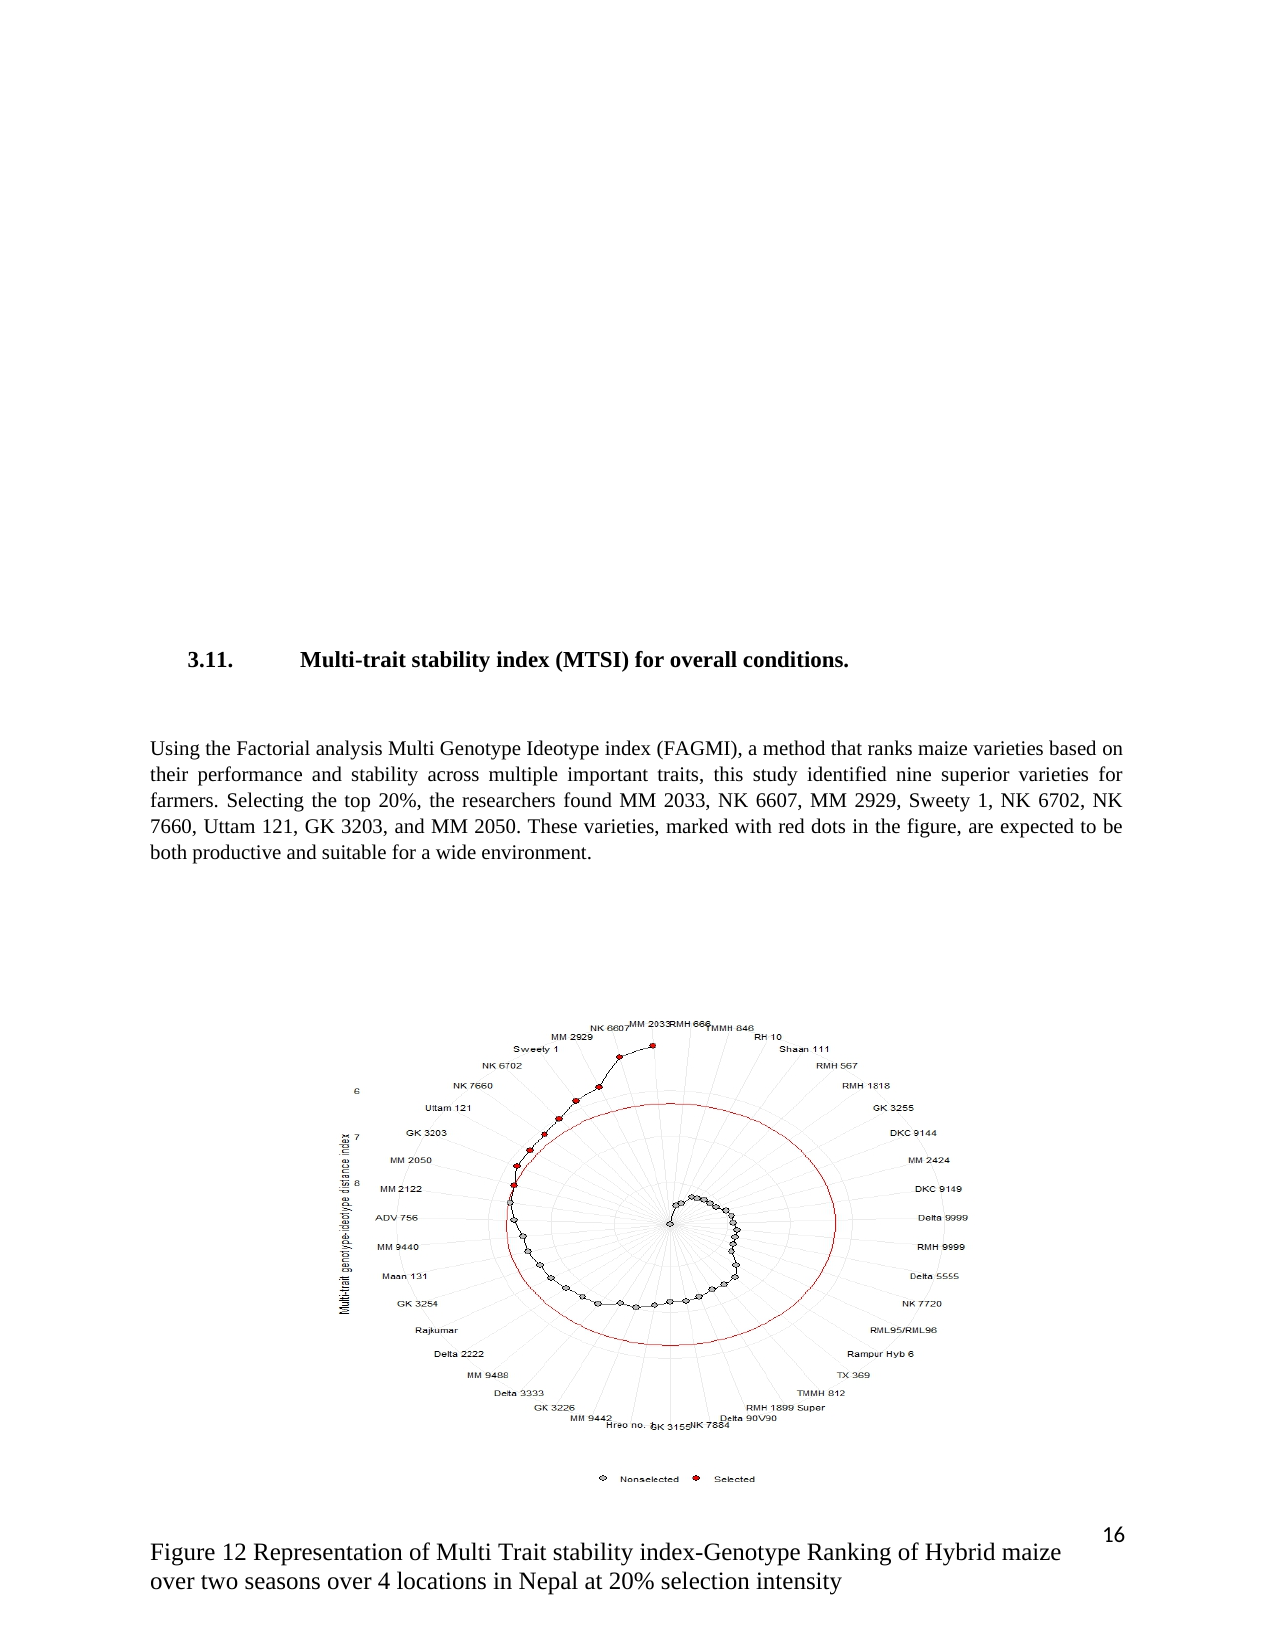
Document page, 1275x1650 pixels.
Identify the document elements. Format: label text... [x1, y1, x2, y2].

text Using the Factorial analysis Multi Genotype Ideotype index (FAGMI), a method that ranks maize varieties based on their performance and stability across multiple important traits, this study identified nine superior varieties for farmers. Selecting the top 20%, the researchers found MM 2033, NK 6607, MM 2929, Sweety 1, NK 6702, NK 7660, Uttam 121, GK 3203, and MM 2050. These varieties, marked with red dots in the figure, are expected to be both productive and suitable for a wide environment. [150, 736, 1125, 864]
list Multi‑trait stability index (MTSI) for overall conditions. [187, 646, 1125, 672]
picture [211, 995, 1100, 1497]
